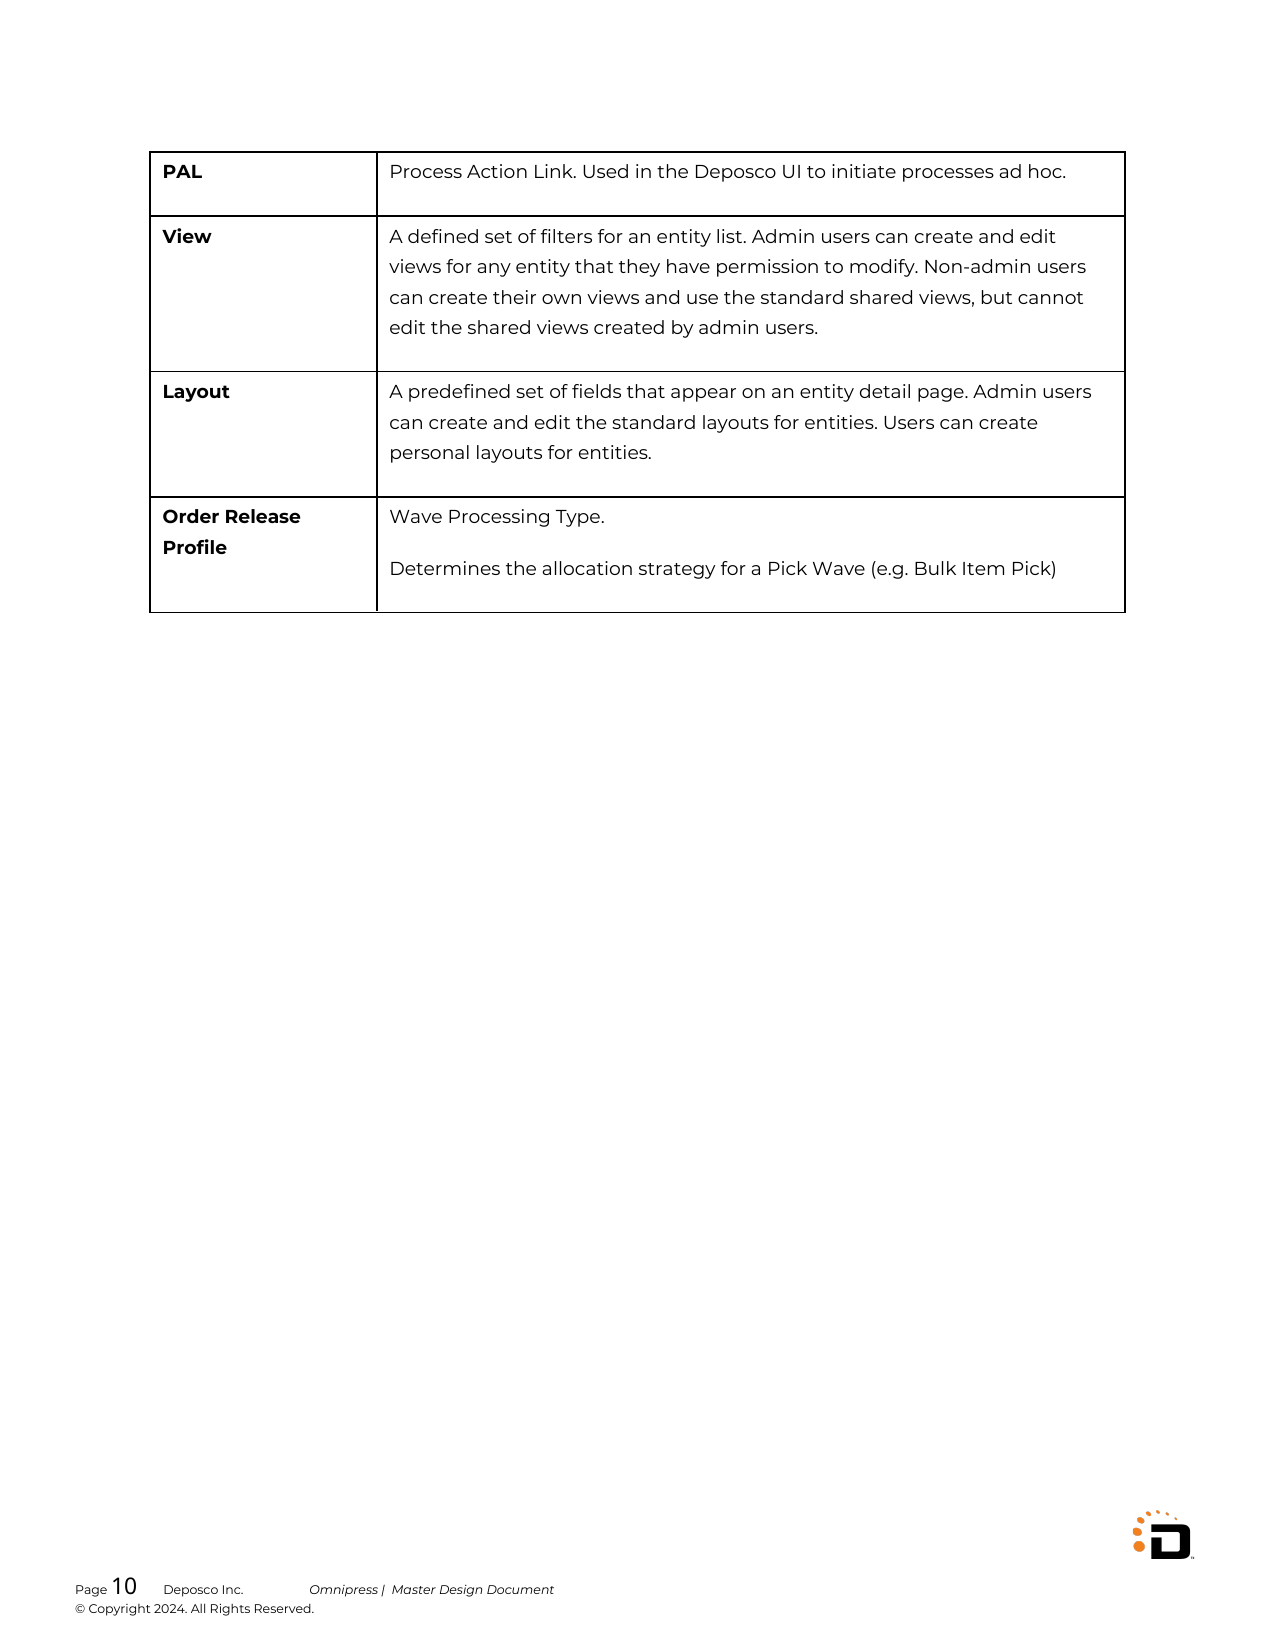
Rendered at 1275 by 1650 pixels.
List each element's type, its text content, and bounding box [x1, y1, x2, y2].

picture [1132, 1510, 1195, 1559]
table_cell Process Action Link. Used in the Deposco UI to initiate processes ad hoc. [378, 153, 1124, 215]
table_cell A defined set of filters for an entity list. Admin users can create and edit views for any entity that they have permission to modify. Non-admin users can create their own views and use the standard shared views, but cannot edit the shared views created by admin users. [378, 217, 1124, 371]
table_cell View [151, 217, 376, 371]
table_cell PAL [151, 153, 376, 215]
table_cell Wave Processing Type. Determines the allocation strategy for a Pick Wave (e.g. Bulk Item Pick) [378, 498, 1124, 611]
table_cell A predefined set of fields that appear on an entity detail page. Admin users can create and edit the standard layouts for entities. Users can create personal layouts for entities. [378, 372, 1124, 496]
table_cell Order Release Profile [151, 498, 376, 611]
table_cell Layout [151, 372, 376, 496]
